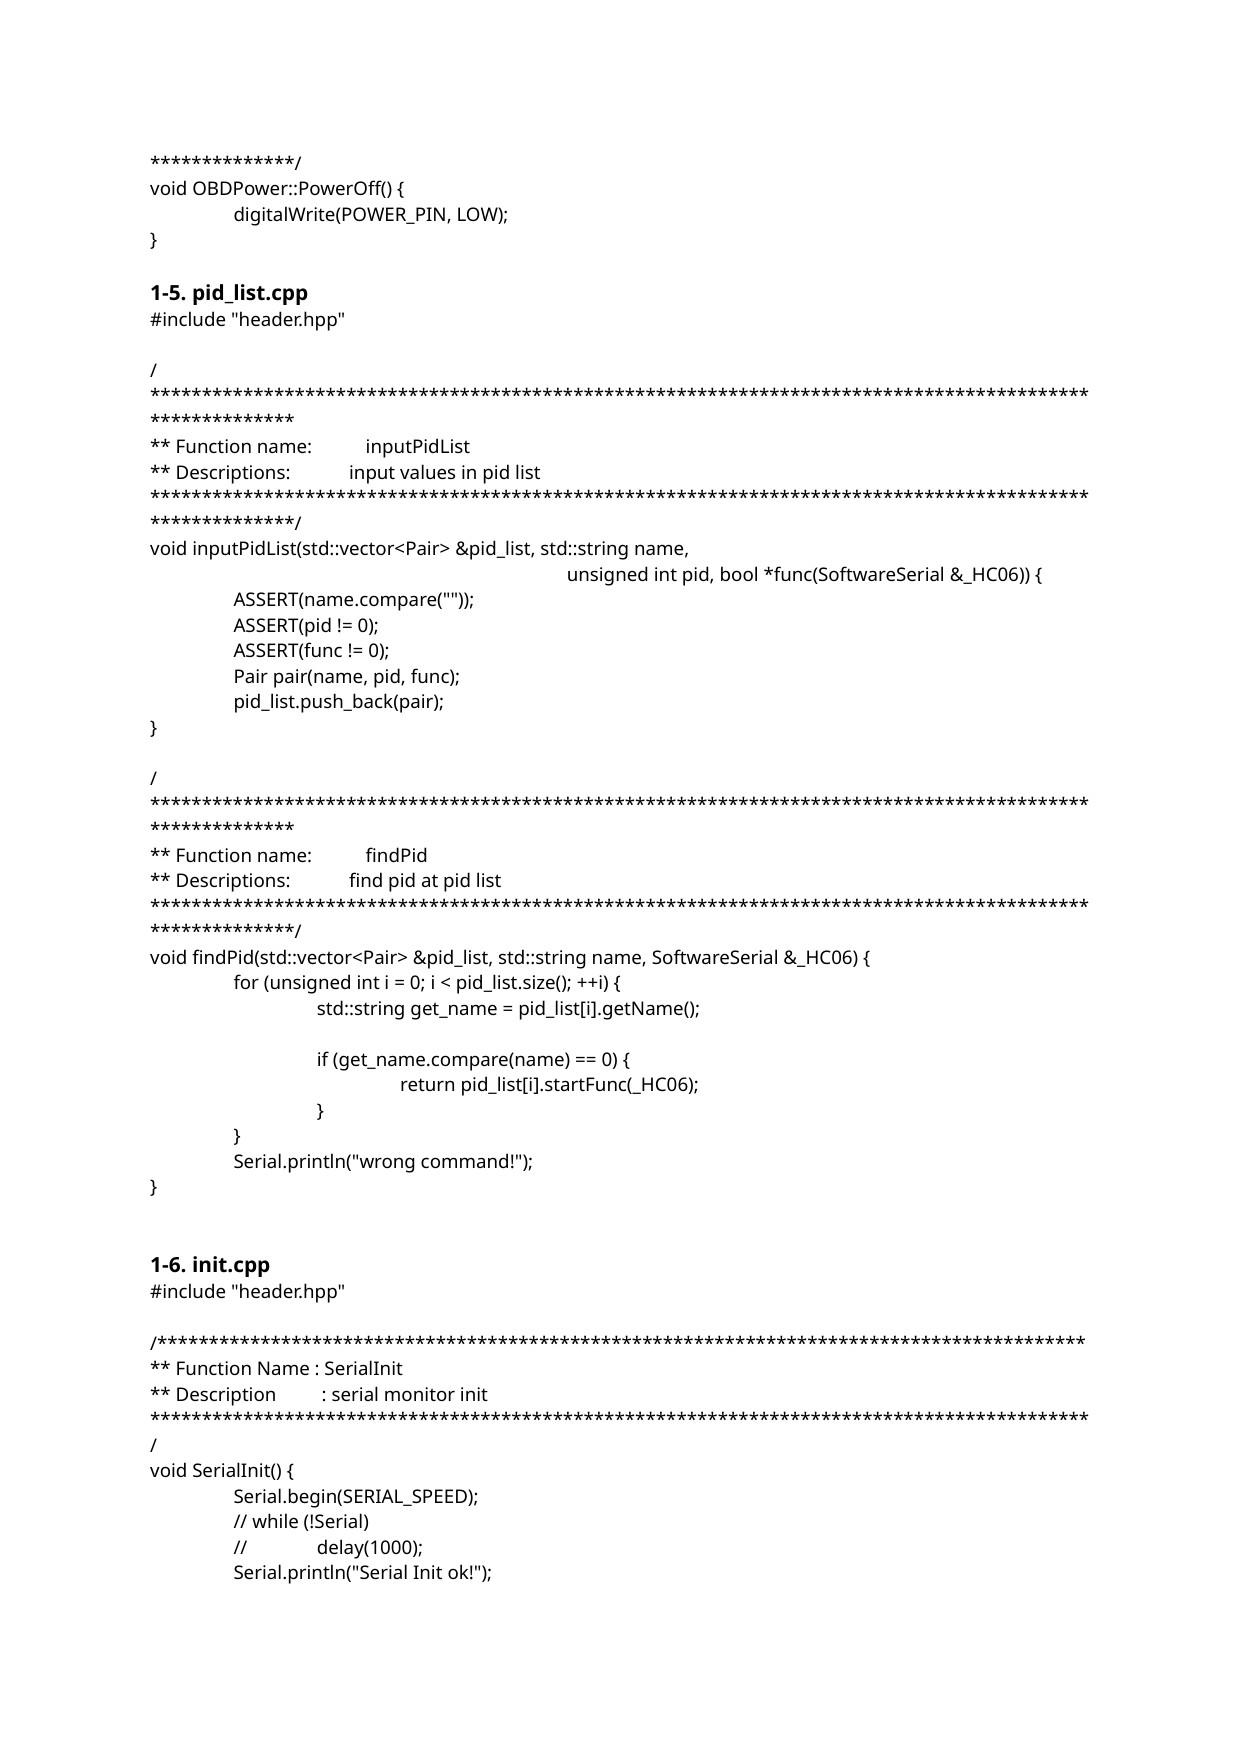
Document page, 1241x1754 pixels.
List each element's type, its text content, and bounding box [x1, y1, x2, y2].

text #include "header.hpp" [150, 306, 1090, 332]
text void findPid(std::vector<Pair> &pid_list, std::string name, SoftwareSerial &_HC06) { [150, 944, 1090, 969]
text } [150, 227, 1090, 252]
text ** Function Name : SerialInit [150, 1355, 1090, 1381]
text if (get_name.compare(name) == 0) { [150, 1046, 1090, 1072]
text 1-6. init.cpp [150, 1250, 1090, 1279]
text for (unsigned int i = 0; i < pid_list.size(); ++i) { [150, 969, 1090, 995]
text // delay(1000); [150, 1534, 1090, 1559]
text ** Function name: findPid [150, 842, 1090, 867]
text pid_list.push_back(pair); [150, 689, 1090, 714]
text ** Descriptions: input values in pid list [150, 459, 1090, 485]
text unsigned int pid, bool *func(SoftwareSerial &_HC06)) { [150, 561, 1090, 587]
text /****************************************************************************************** [150, 1330, 1090, 1355]
text ** Descriptions: find pid at pid list [150, 867, 1090, 893]
text Serial.begin(SERIAL_SPEED); [150, 1483, 1090, 1508]
text 1-5. pid_list.cpp [150, 278, 1090, 306]
text ** Function name: inputPidList [150, 434, 1090, 459]
text } [150, 714, 1090, 740]
text // while (!Serial) [150, 1508, 1090, 1534]
text return pid_list[i].startFunc(_HC06); [150, 1072, 1090, 1097]
text *******************************************************************************************/ [150, 1406, 1090, 1457]
text void SerialInit() { [150, 1457, 1090, 1483]
text Serial.println("Serial Init ok!"); [150, 1559, 1090, 1585]
text #include "header.hpp" [150, 1279, 1090, 1304]
text ** Description : serial monitor init [150, 1381, 1090, 1406]
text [150, 150, 1090, 176]
text std::string get_name = pid_list[i].getName(); [150, 995, 1090, 1021]
text Serial.println("wrong command!"); [150, 1148, 1090, 1174]
text ASSERT(func != 0); [150, 638, 1090, 663]
text Pair pair(name, pid, func); [150, 663, 1090, 689]
text *********************************************************************************************************/ [150, 485, 1090, 536]
text /********************************************************************************************************* [150, 765, 1090, 842]
text *********************************************************************************************************/ [150, 893, 1090, 944]
text void OBDPower::PowerOff() { [150, 176, 1090, 201]
text digitalWrite(POWER_PIN, LOW); [150, 201, 1090, 227]
text /********************************************************************************************************* [150, 357, 1090, 434]
text } [150, 1097, 1090, 1123]
text } [150, 1174, 1090, 1199]
text ASSERT(name.compare("")); [150, 587, 1090, 612]
text ASSERT(pid != 0); [150, 612, 1090, 638]
text void inputPidList(std::vector<Pair> &pid_list, std::string name, [150, 536, 1090, 561]
text } [150, 1123, 1090, 1148]
